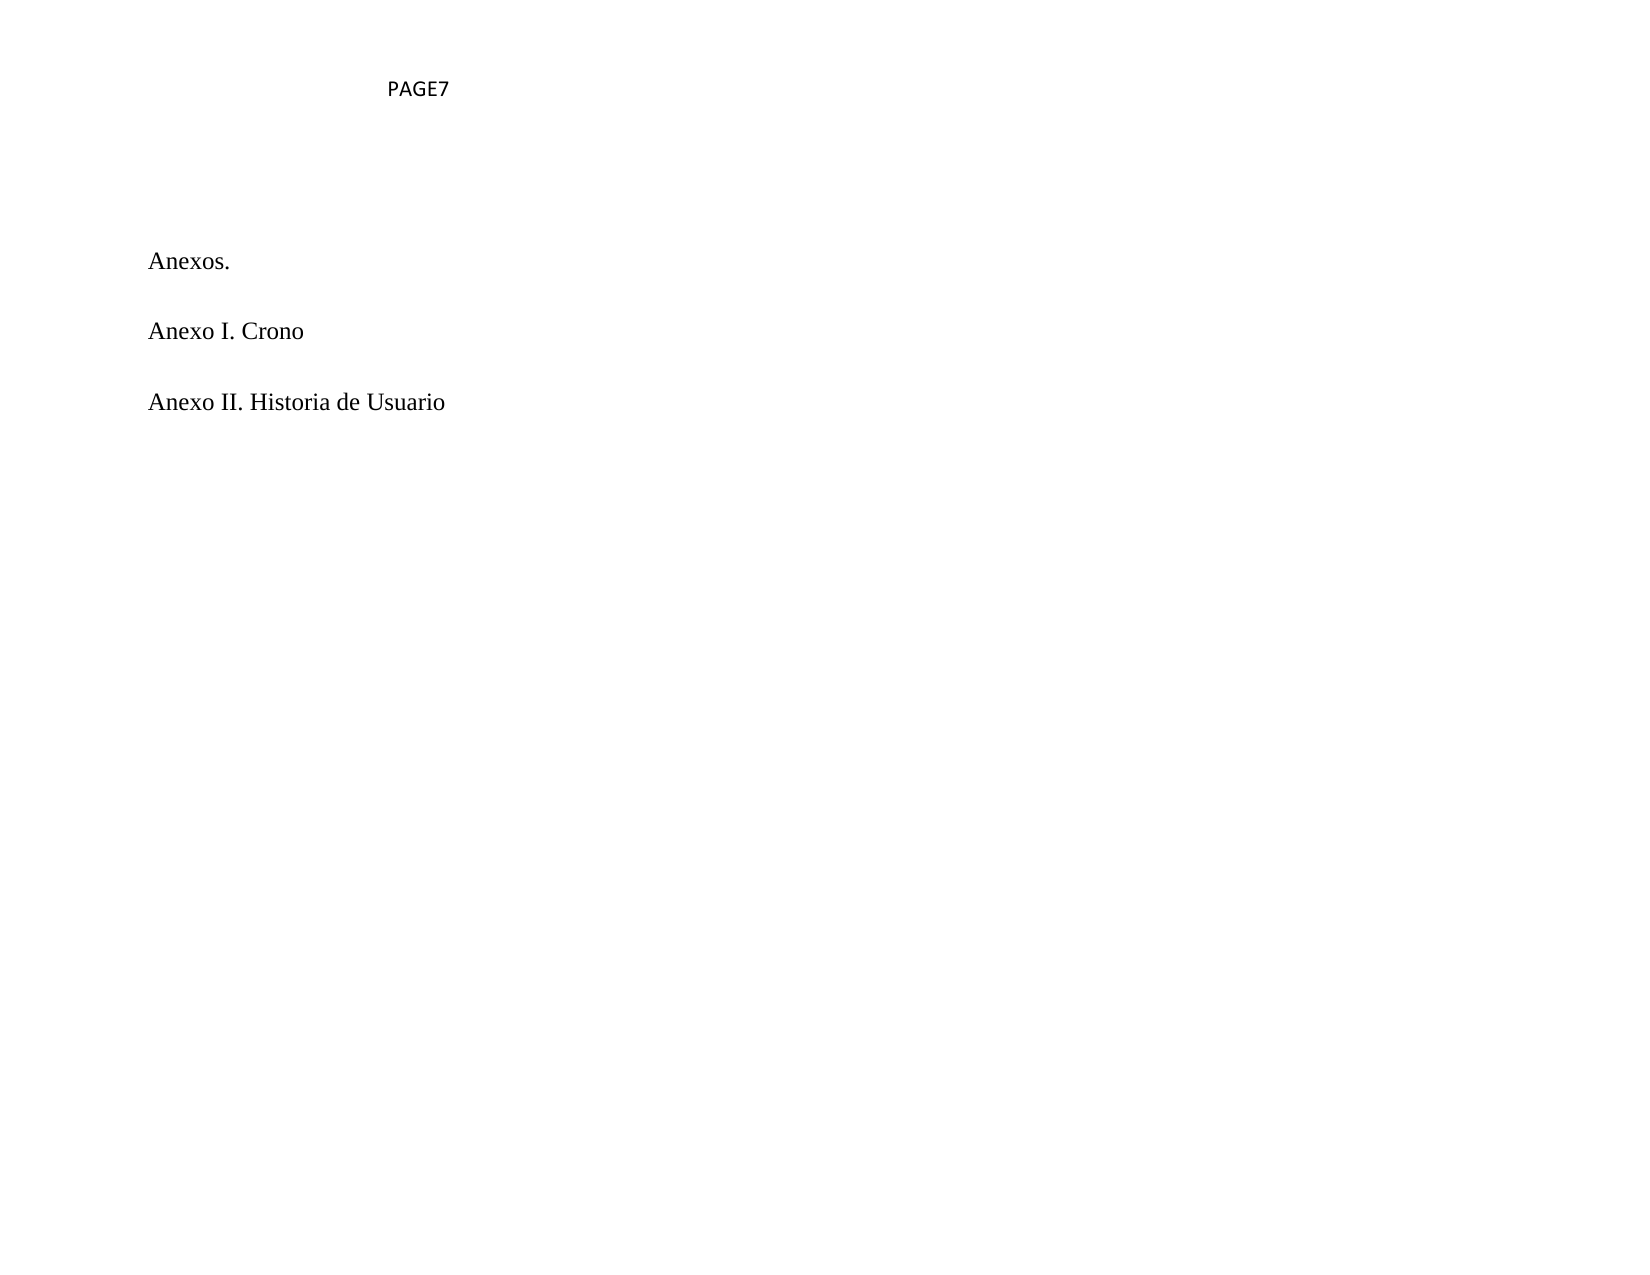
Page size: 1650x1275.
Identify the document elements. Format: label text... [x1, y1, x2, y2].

subtitle Anexo II. Historia de Usuario [148, 387, 1502, 416]
subtitle Anexos. [148, 246, 1502, 274]
subtitle Anexo I. Crono [148, 316, 1502, 345]
